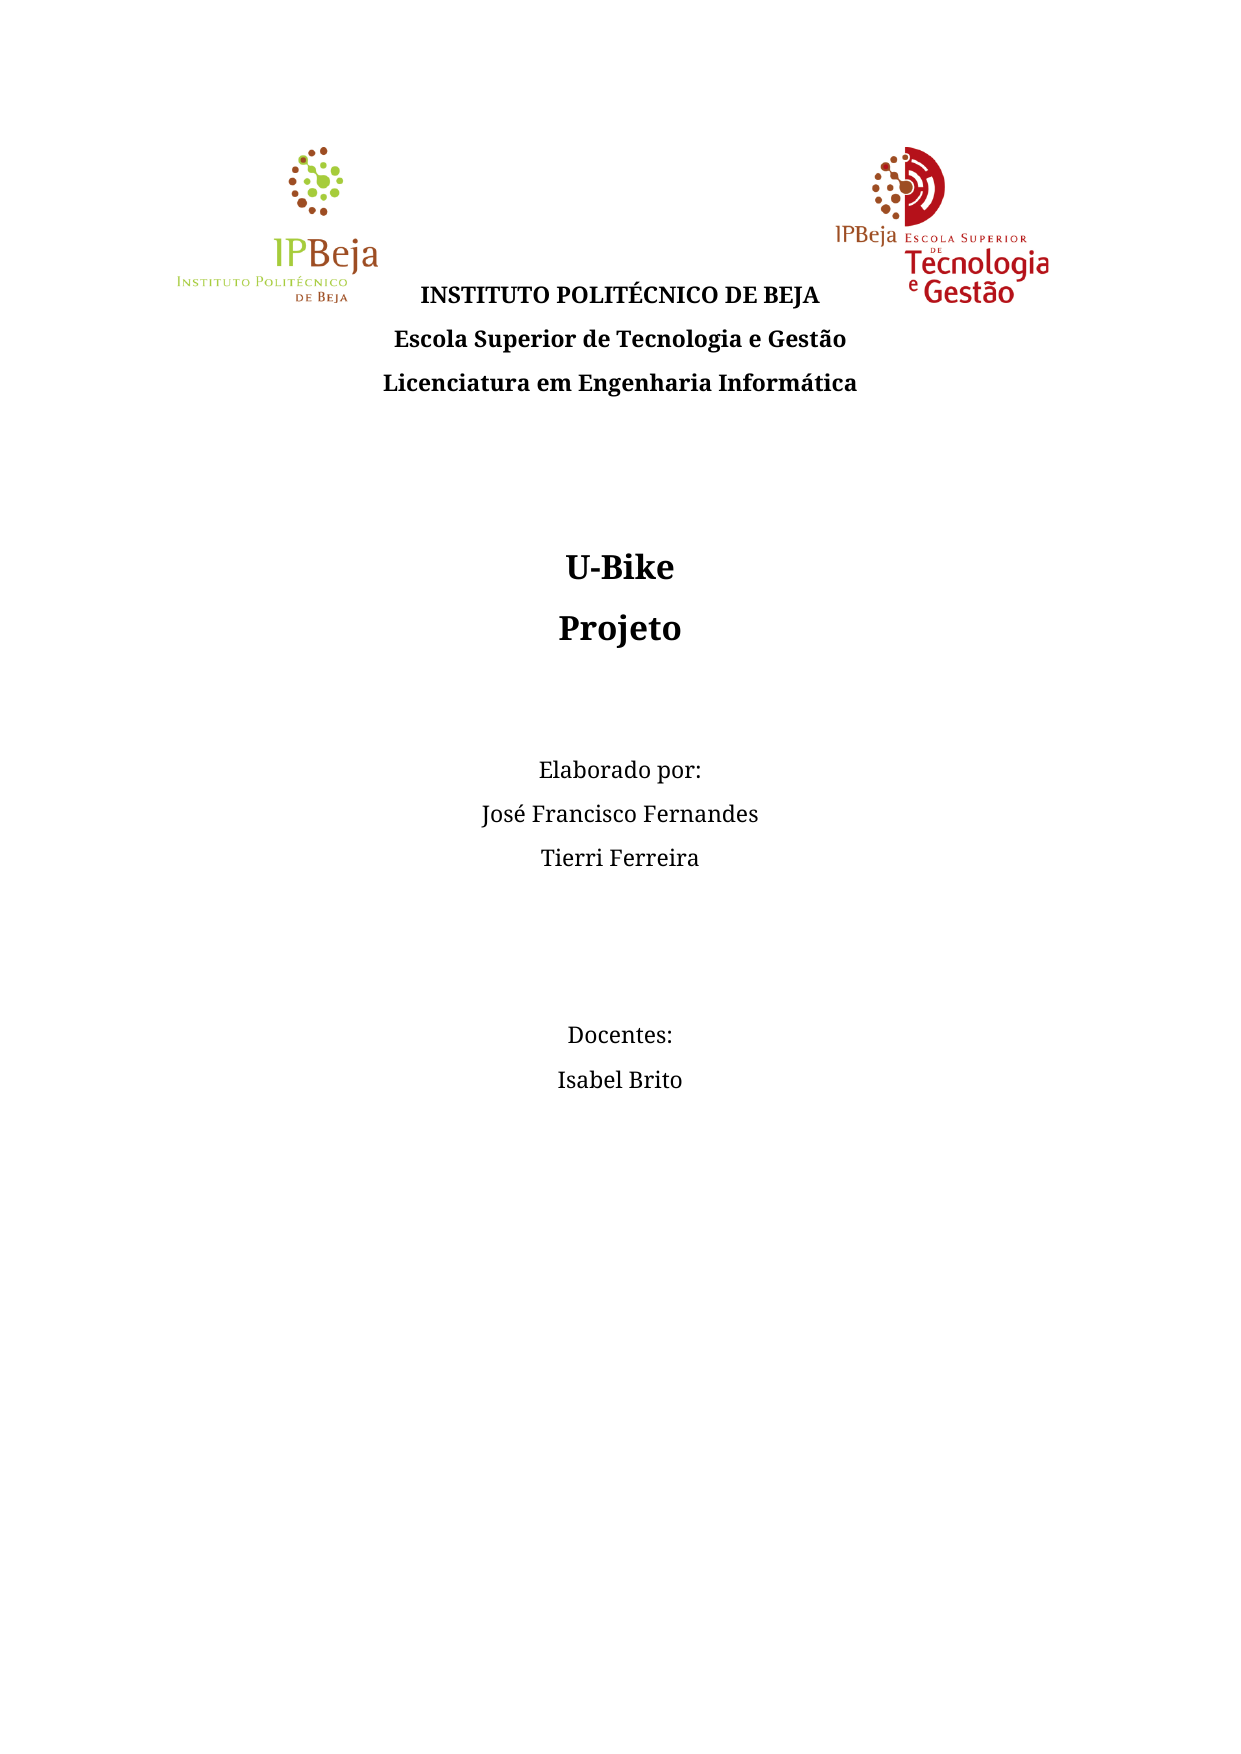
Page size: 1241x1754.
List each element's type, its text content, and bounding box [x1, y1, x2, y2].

text Isabel Brito [177, 1064, 1063, 1095]
text Docentes: [177, 1019, 1063, 1051]
text Licenciatura em Engenharia Informática [177, 367, 1063, 398]
text Tierri Ferreira [177, 842, 1063, 873]
picture [835, 147, 1049, 303]
text Projeto [177, 605, 1063, 650]
picture [177, 147, 378, 303]
text José Francisco Fernandes [177, 798, 1063, 829]
text Elaborado por: [177, 754, 1063, 785]
text Escola Superior de Tecnologia e Gestão [177, 323, 1063, 354]
text U-Bike [177, 544, 1063, 589]
